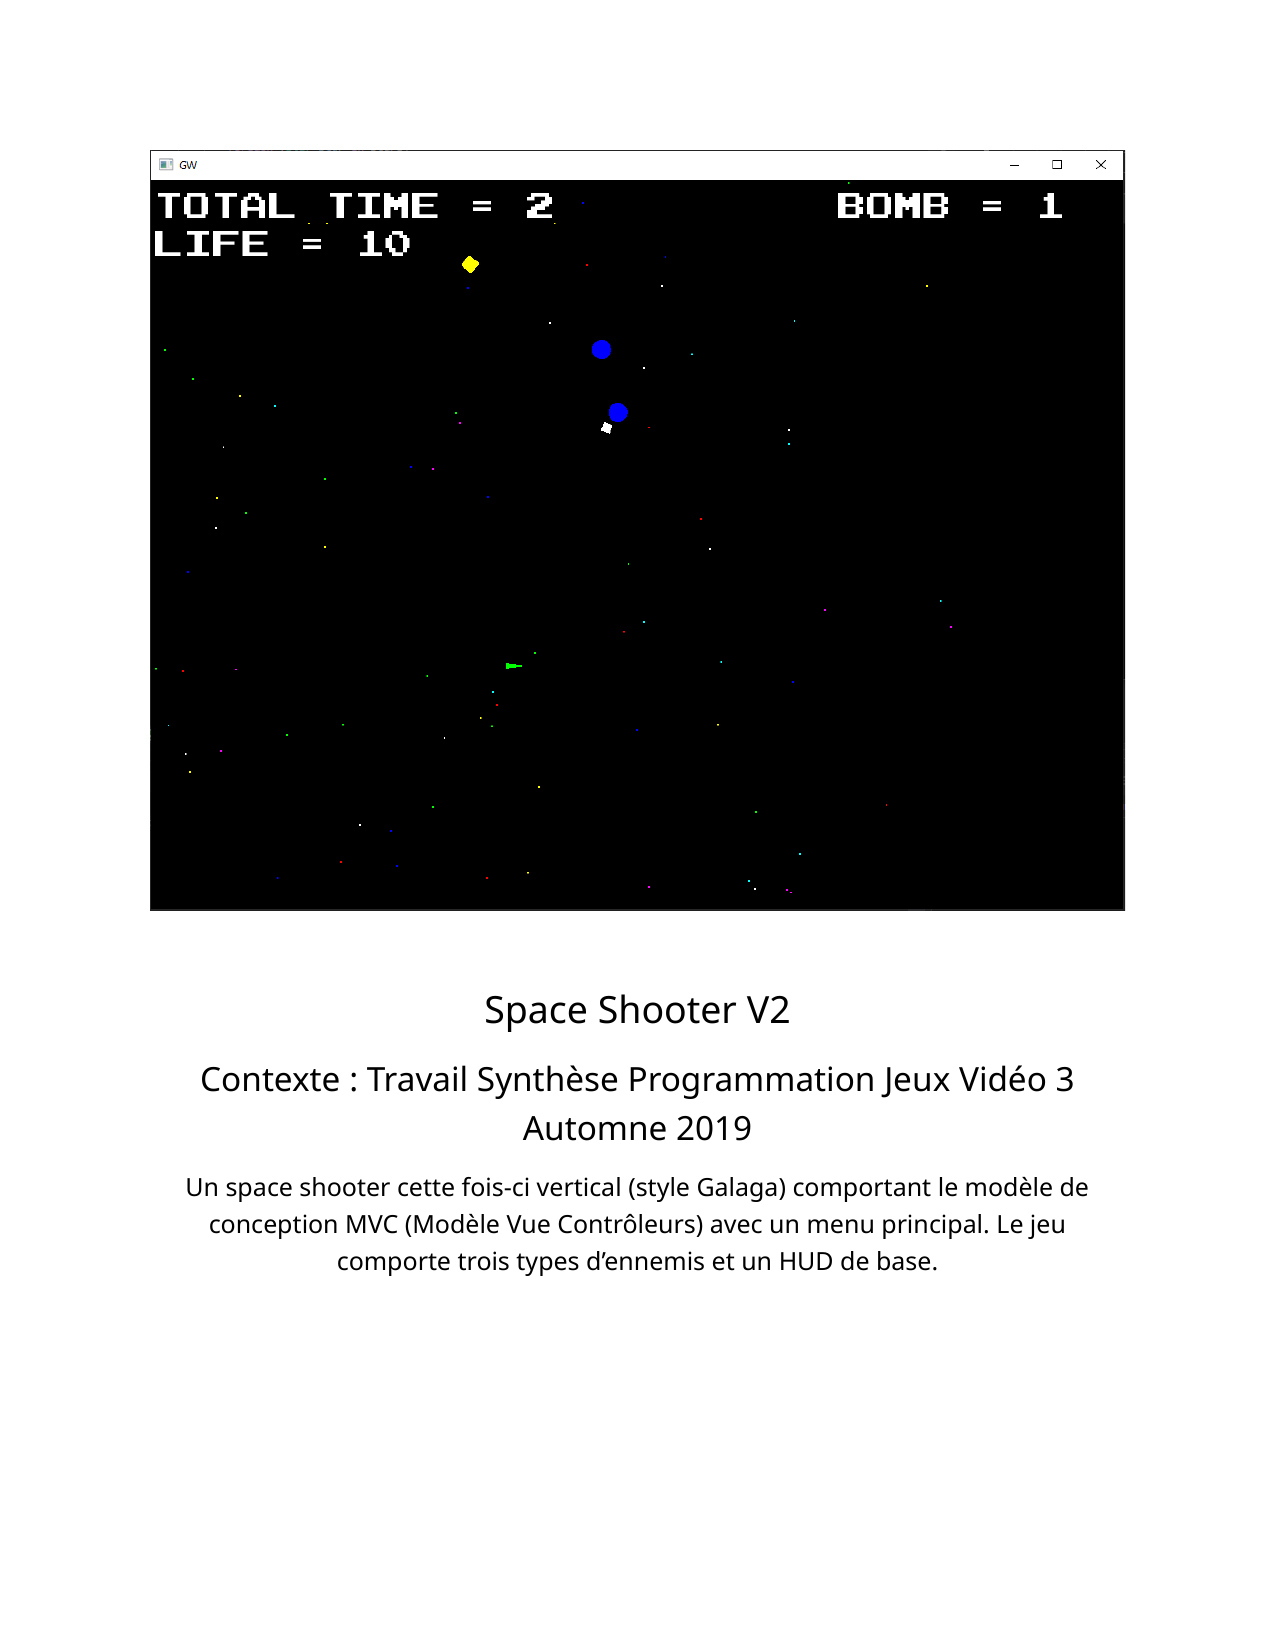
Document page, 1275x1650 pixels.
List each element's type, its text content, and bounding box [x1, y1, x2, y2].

text Space Shooter V2 [150, 983, 1125, 1034]
text Un space shooter cette fois-ci vertical (style Galaga) comportant le modèle de conception MVC (Modèle Vue Contrôleurs) avec un menu principal. Le jeu comporte trois types d’ennemis et un HUD de base. [150, 1170, 1125, 1277]
picture [150, 150, 1125, 911]
text Contexte : Travail Synthèse Programmation Jeux Vidéo 3 Automne 2019 [150, 1055, 1125, 1150]
